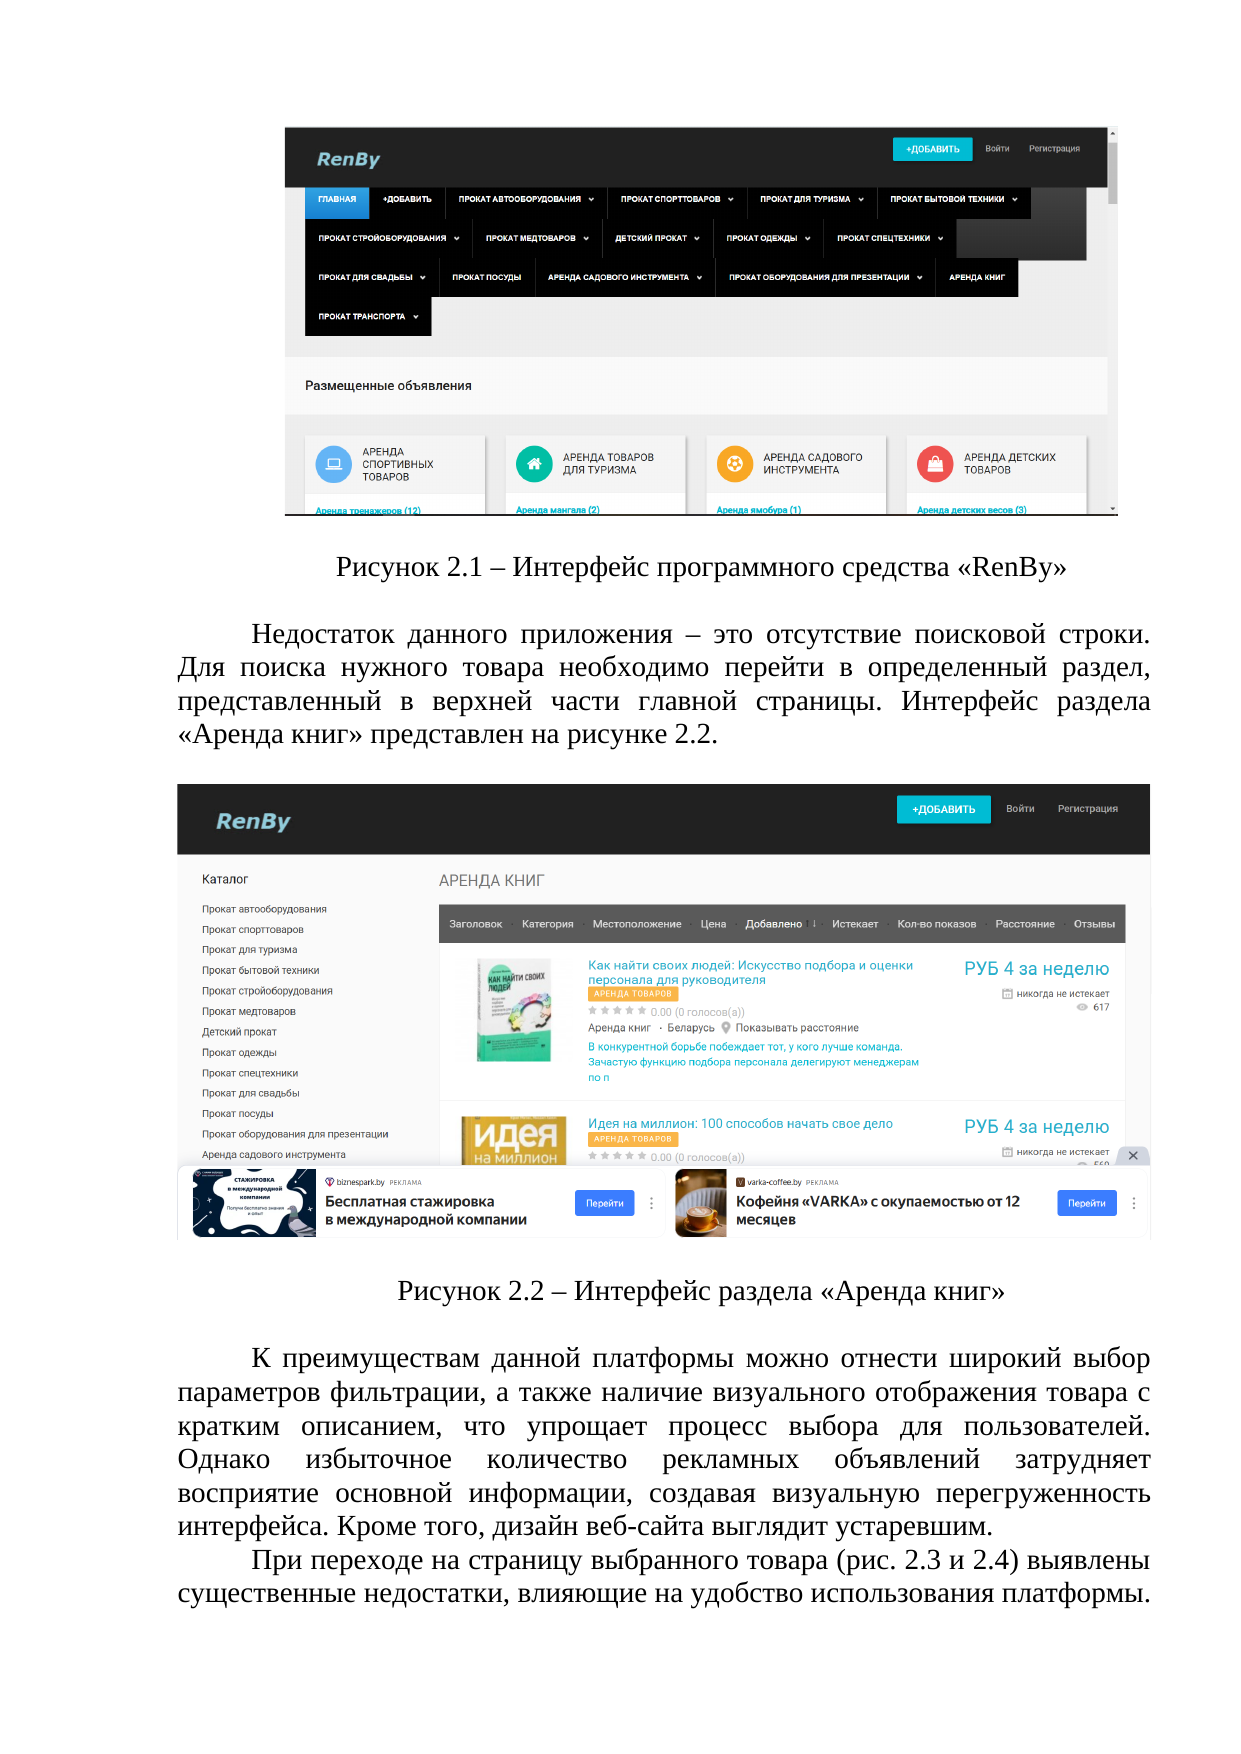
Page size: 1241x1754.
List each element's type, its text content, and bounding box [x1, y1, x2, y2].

text К преимуществам данной платформы можно отнести широкий выбор параметров фильтрации, а также наличие визуального отображения товара с кратким описанием, что упрощает процесс выбора для пользователей. Однако избыточное количество рекламных объявлений затрудняет восприятие основной информации, создавая визуальную перегруженность интерфейса. Кроме того, дизайн веб-сайта выглядит устаревшим. [177, 1341, 1152, 1542]
text Недостаток данного приложения – это отсутствие поисковой строки. Для поиска нужного товара необходимо перейти в определенный раздел, представленный в верхней части главной страницы. Интерфейс раздела «Аренда книг» представлен на рисунке 2.2. [177, 616, 1152, 750]
picture [284, 126, 1118, 516]
text Рисунок 2.1 – Интерфейс программного средства «RenBy» [177, 549, 1152, 582]
text Рисунок 2.2 – Интерфейс раздела «Аренда книг» [177, 1273, 1152, 1307]
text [177, 1542, 1152, 1609]
picture [177, 783, 1152, 1240]
